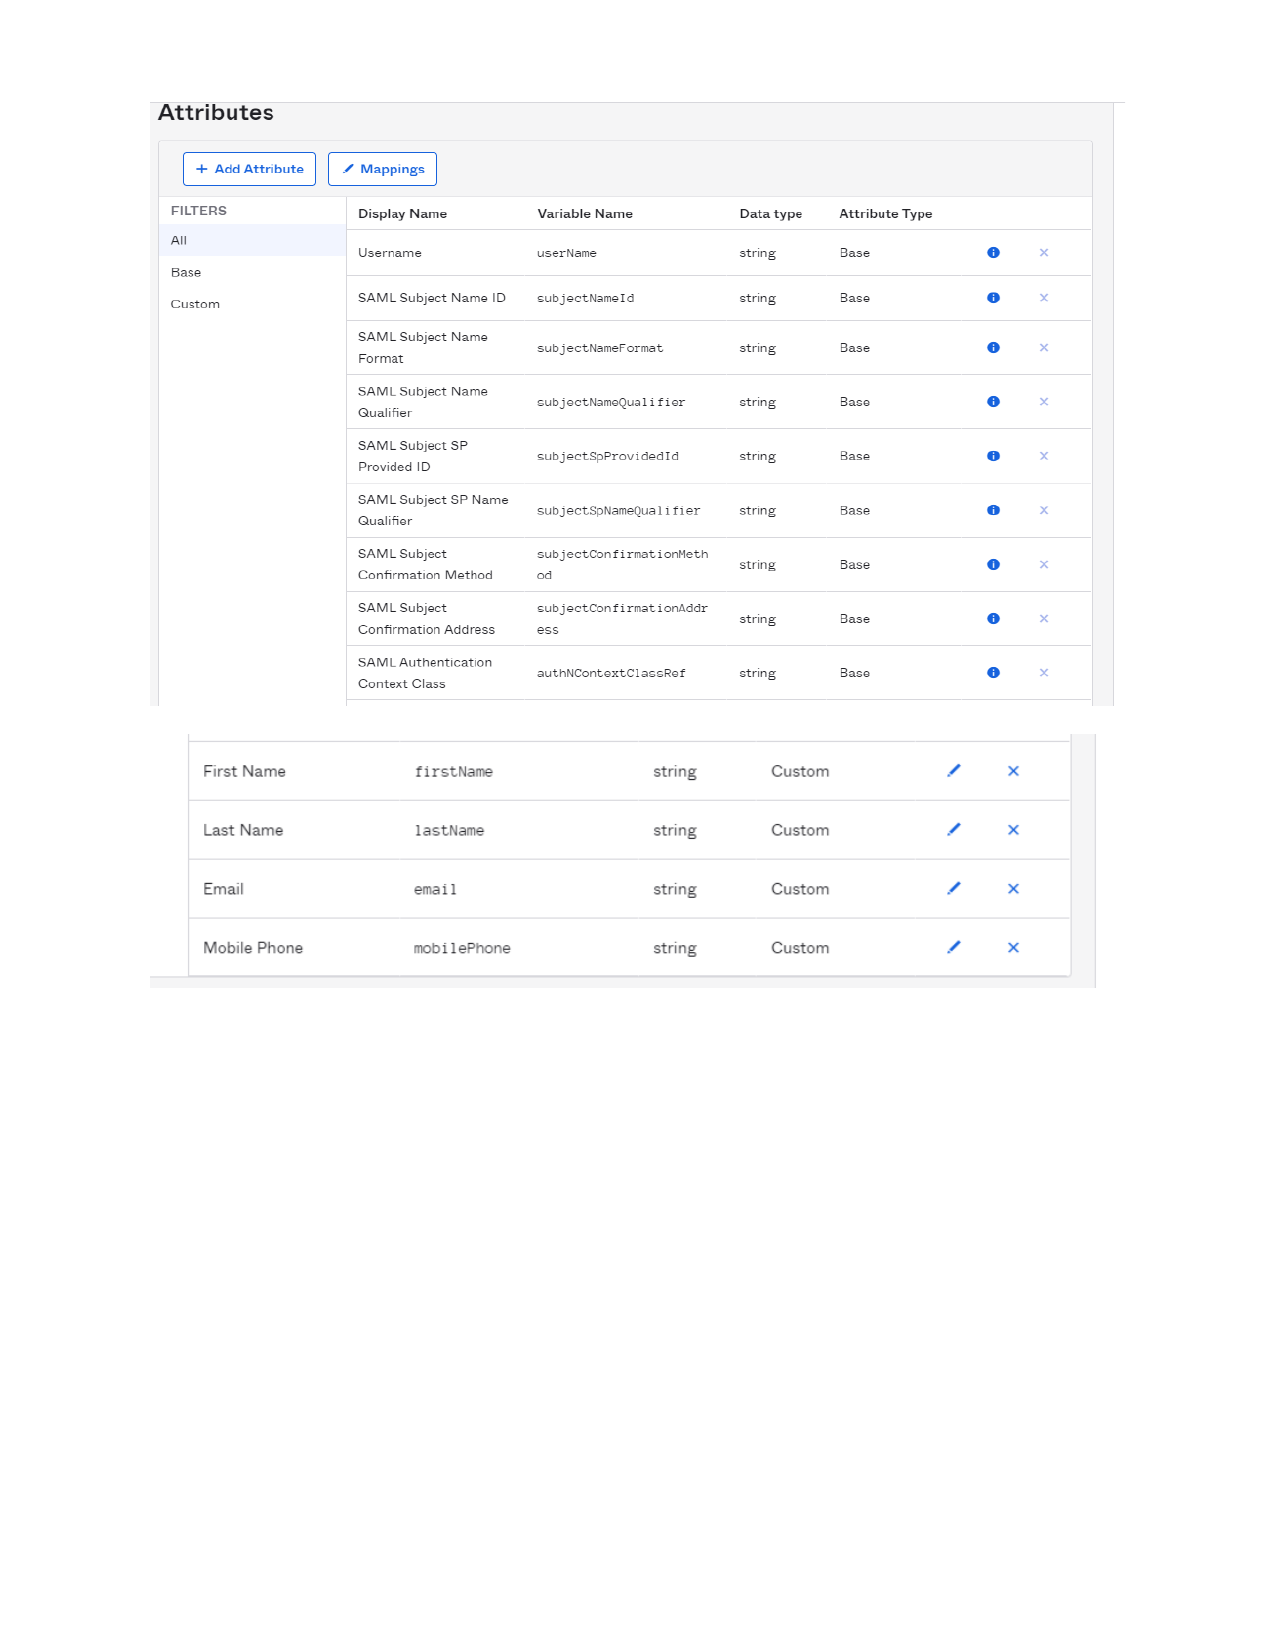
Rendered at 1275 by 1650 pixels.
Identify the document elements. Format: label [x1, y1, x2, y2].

picture [150, 101, 1125, 706]
picture [150, 734, 1125, 988]
